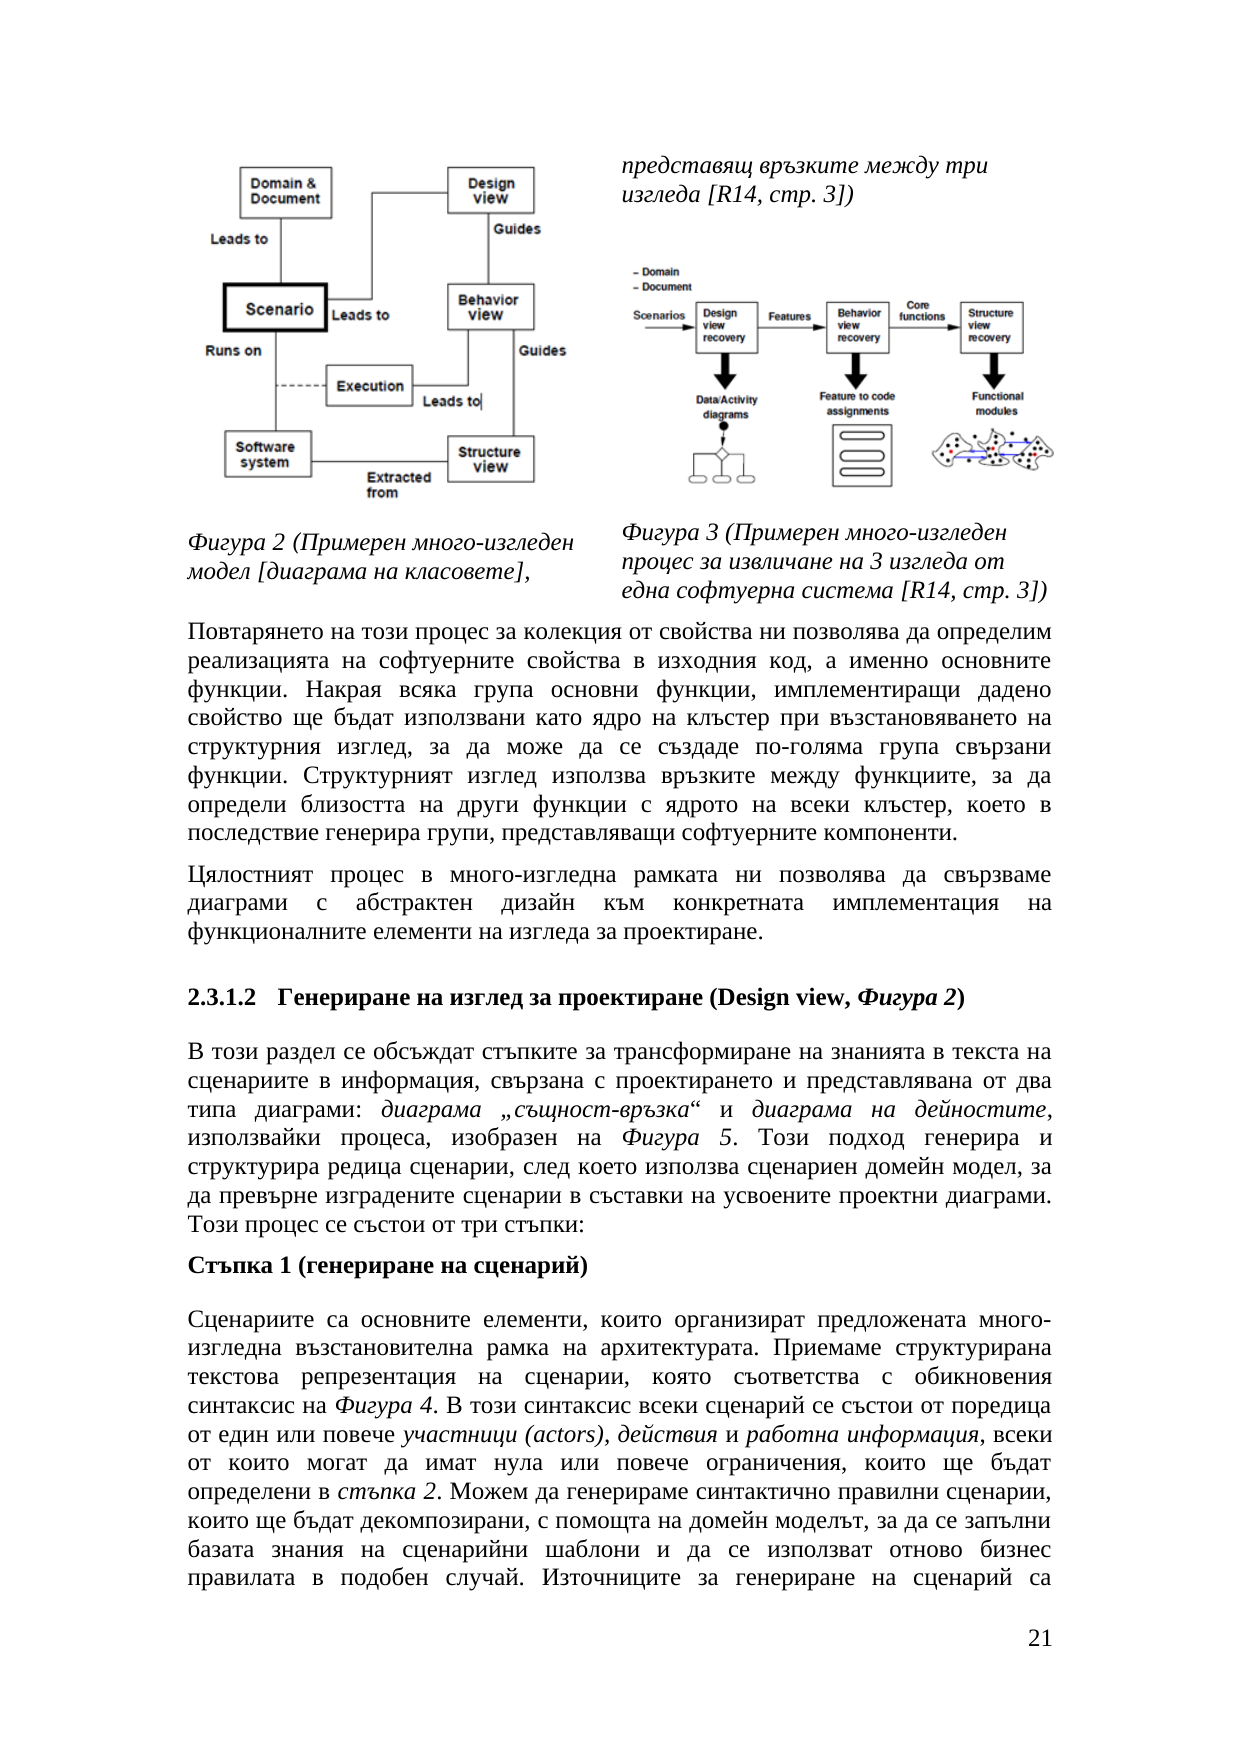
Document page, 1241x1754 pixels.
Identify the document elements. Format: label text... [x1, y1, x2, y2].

text В този раздел се обсъждат стъпките за трансформиране на знанията в текста на сценариите в информация, свързана с проектирането и представлявана от два типа диаграми: диаграма „същност-връзка“ и диаграма на дейностите, използвайки процеса, изобразен на Фигура 5. Този подход генерира и структурира редица сценарии, след което използва сценариен домейн модел, за да превърне изградените сценарии в съставки на усвоените проектни диаграми. Този процес се състои от три стъпки: [187, 1036, 1053, 1237]
picture [187, 150, 582, 515]
text Фигура 3 (Примерен много-изгледен процес за извличане на 3 изгледа от една софтуерна система [R14, стр. 3]) [621, 517, 1053, 604]
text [187, 1304, 1053, 1591]
picture [621, 261, 1066, 505]
text Повтарянето на този процес за колекция от свойства ни позволява да определим реализацията на софтуерните свойства в изходния код, а именно основните функции. Накрая всяка група основни функции, имплементиращи дадено свойство ще бъдат използвани като ядро на клъстер при възстановяването на структурния изглед, за да може да се създаде по-голяма група свързани функции. Структурният изглед използва връзките между функциите, за да определи близостта на други функции с ядрото на всеки клъстер, което в последствие генерира групи, представляващи софтуерните компоненти. [187, 616, 1053, 846]
text Фигура 2 (Примерен много-изгледен модел [диаграма на класовете], представящ връзките между три изгледа [R14, стр. 3]) [621, 150, 1053, 207]
text Стъпка 1 (генериране на сценарий) [187, 1250, 1053, 1279]
text Фигура 2 (Примерен много-изгледен модел [диаграма на класовете], представящ връзките между три изгледа [R14, стр. 3]) [187, 527, 619, 585]
text Цялостният процес в много-изгледна рамката ни позволява да свързваме диаграми с абстрактен дизайн към конкретната имплементация на функционалните елементи на изгледа за проектиране. [187, 859, 1053, 945]
subtitle Генериране на изглед за проектиране (Design view, Фигура 2) [187, 982, 1053, 1011]
